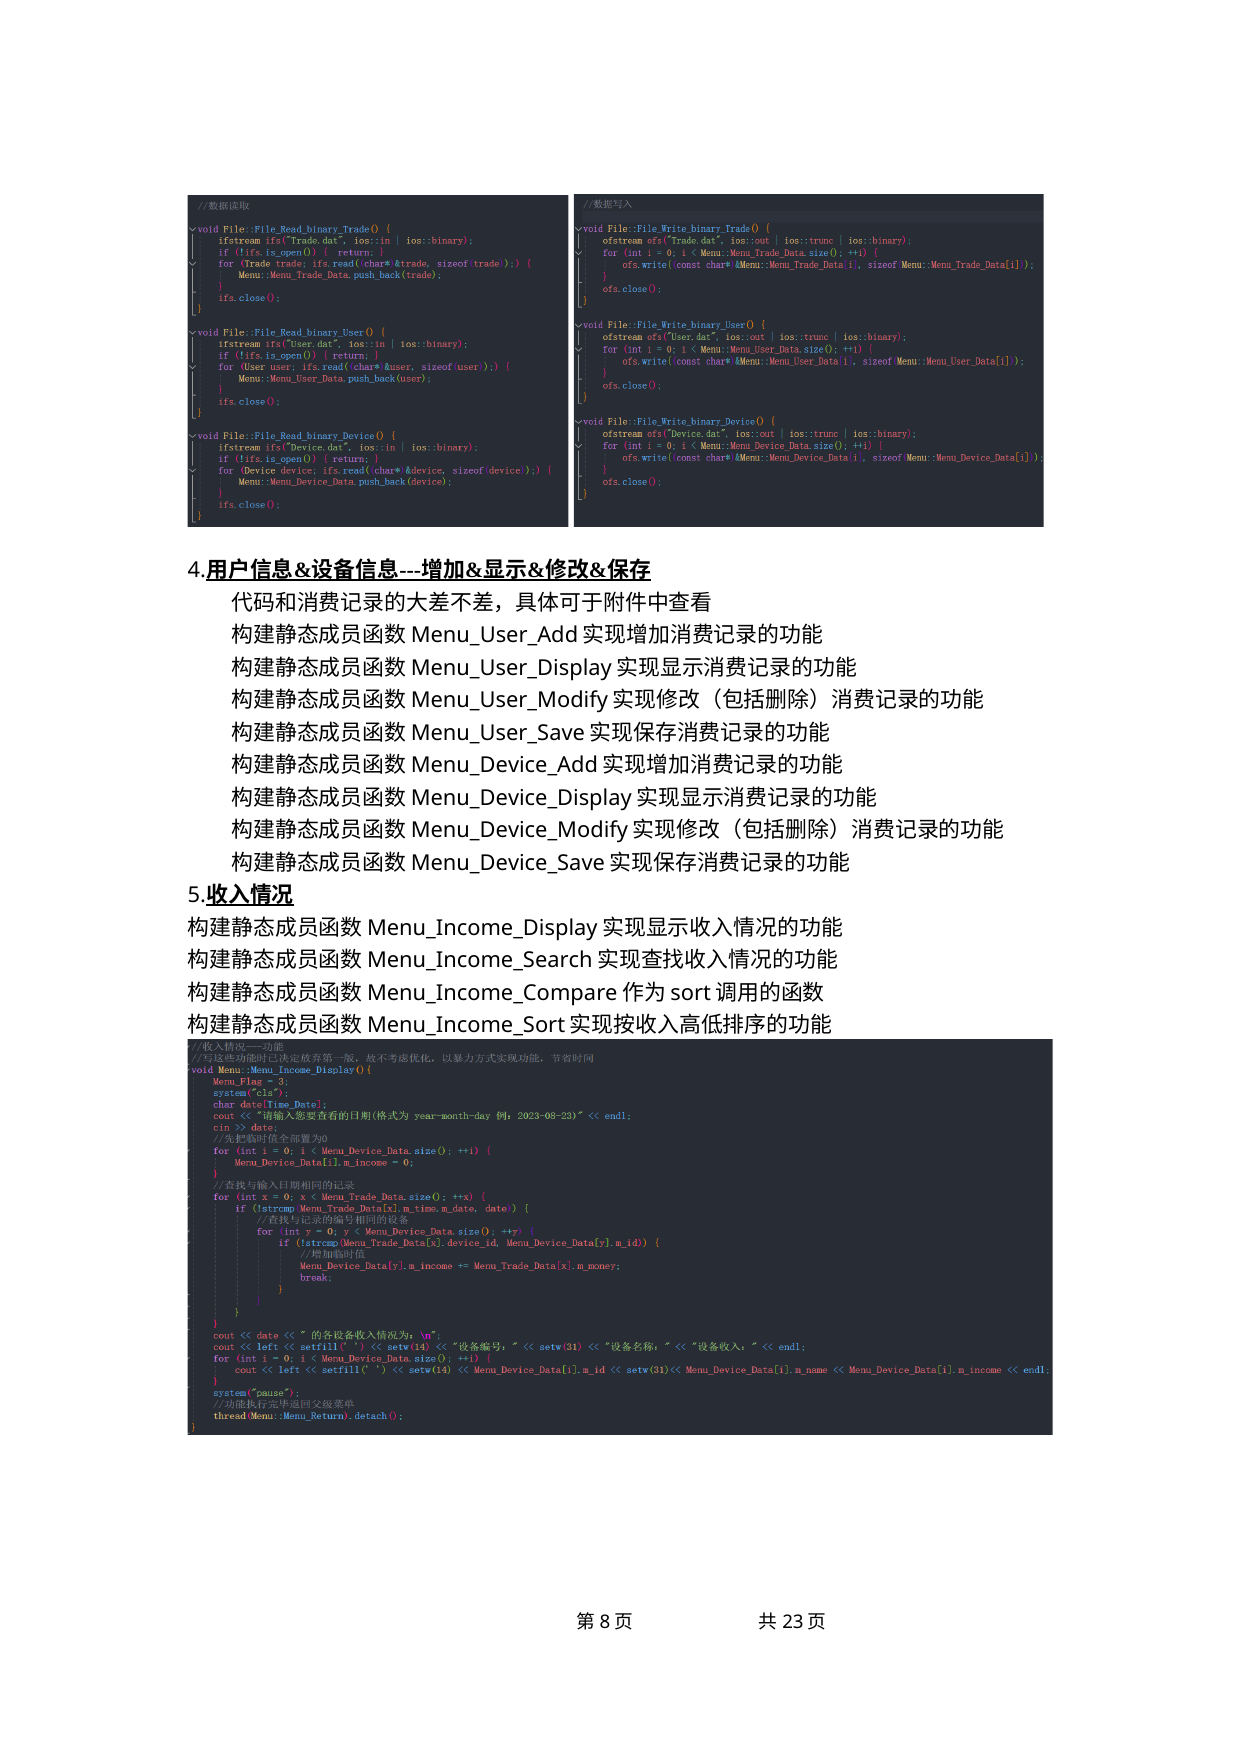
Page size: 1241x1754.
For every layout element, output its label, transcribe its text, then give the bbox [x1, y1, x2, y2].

text 构建静态成员函数Menu_Device_Add实现增加消费记录的功能 [187, 747, 1053, 779]
text 构建静态成员函数Menu_Device_Save实现保存消费记录的功能 [187, 844, 1053, 877]
text 构建静态成员函数Menu_Income_Display实现显示收入情况的功能 [187, 909, 1053, 942]
text 构建静态成员函数Menu_Income_Compare作为sort调用的函数 [187, 974, 1053, 1007]
text 构建静态成员函数Menu_User_Display实现显示消费记录的功能 [187, 649, 1053, 682]
text 构建静态成员函数Menu_User_Add实现增加消费记录的功能 [187, 617, 1053, 649]
text 构建静态成员函数Menu_Income_Sort实现按收入高低排序的功能 [187, 1007, 1053, 1039]
text 构建静态成员函数Menu_User_Modify实现修改（包括删除）消费记录的功能 [187, 682, 1053, 714]
text 4.用户信息&设备信息---增加&显示&修改&保存 [187, 552, 1053, 584]
text 构建静态成员函数Menu_User_Save实现保存消费记录的功能 [187, 714, 1053, 747]
picture [187, 195, 569, 527]
picture [187, 1039, 1053, 1435]
text 代码和消费记录的大差不差，具体可于附件中查看 [187, 584, 1053, 617]
text 构建静态成员函数Menu_Income_Search实现查找收入情况的功能 [187, 942, 1053, 974]
text 构建静态成员函数Menu_Device_Display实现显示消费记录的功能 [187, 779, 1053, 812]
text 5.收入情况 [187, 877, 1053, 909]
picture [573, 194, 1044, 527]
text 构建静态成员函数Menu_Device_Modify实现修改（包括删除）消费记录的功能 [187, 812, 1053, 844]
